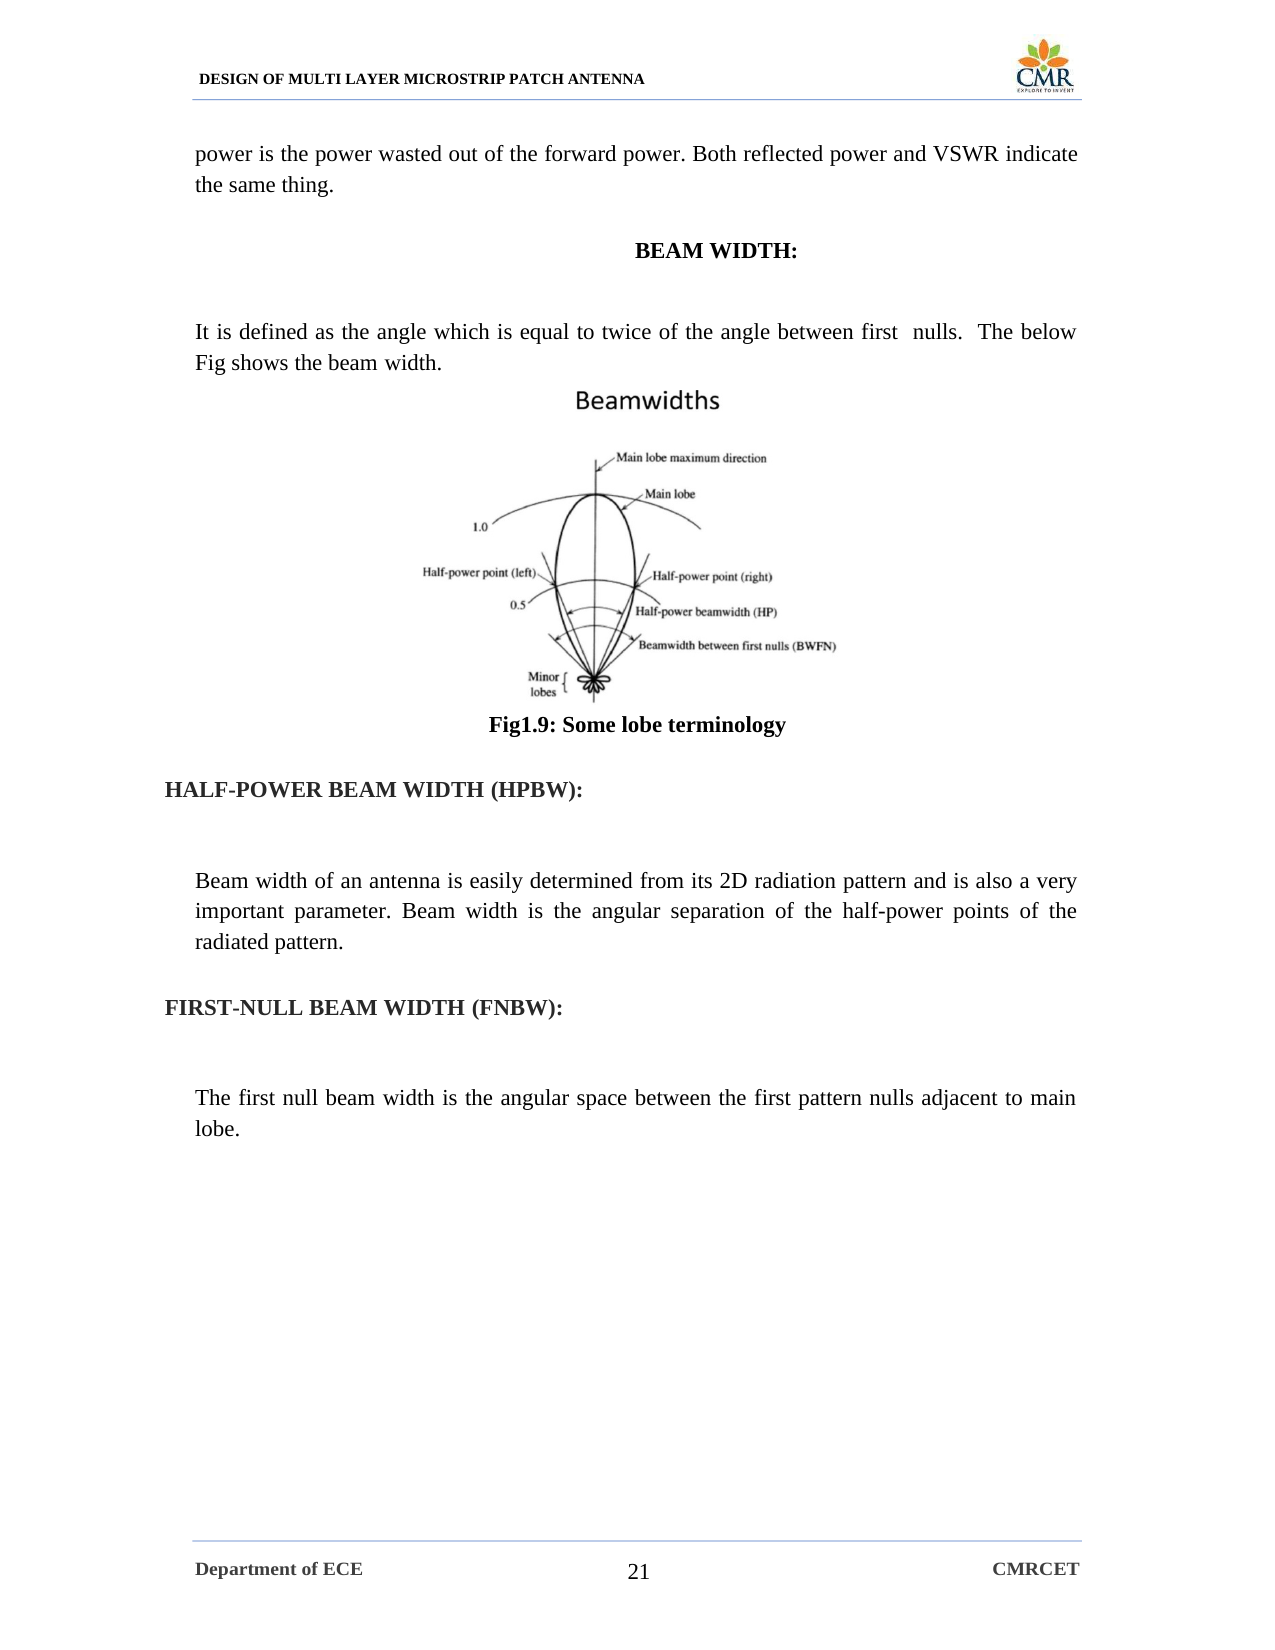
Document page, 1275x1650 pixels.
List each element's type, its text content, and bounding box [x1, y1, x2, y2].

picture [422, 390, 839, 705]
text The first null beam width is the angular space between the first pattern nulls adjacent to main lobe. [195, 1084, 1079, 1142]
text Beam width of an antenna is easily determined from its 2D radiation pattern and is also a very important parameter. Beam width is the angular separation of the half-power points of the radiated pattern. [195, 867, 1079, 955]
subtitle BEAM WIDTH: [195, 237, 1167, 263]
list HALF-POWER BEAM WIDTH (HPBW): [127, 777, 1167, 803]
list FIRST-NULL BEAM WIDTH (FNBW): [127, 994, 1167, 1021]
picture [1010, 34, 1079, 93]
text It is defined as the angle which is equal to twice of the angle between first nulls. The below Fig shows the beam width. [195, 318, 1079, 375]
text power is the power wasted out of the forward power. Both reflected power and VSWR indicate the same thing. [195, 140, 1079, 198]
